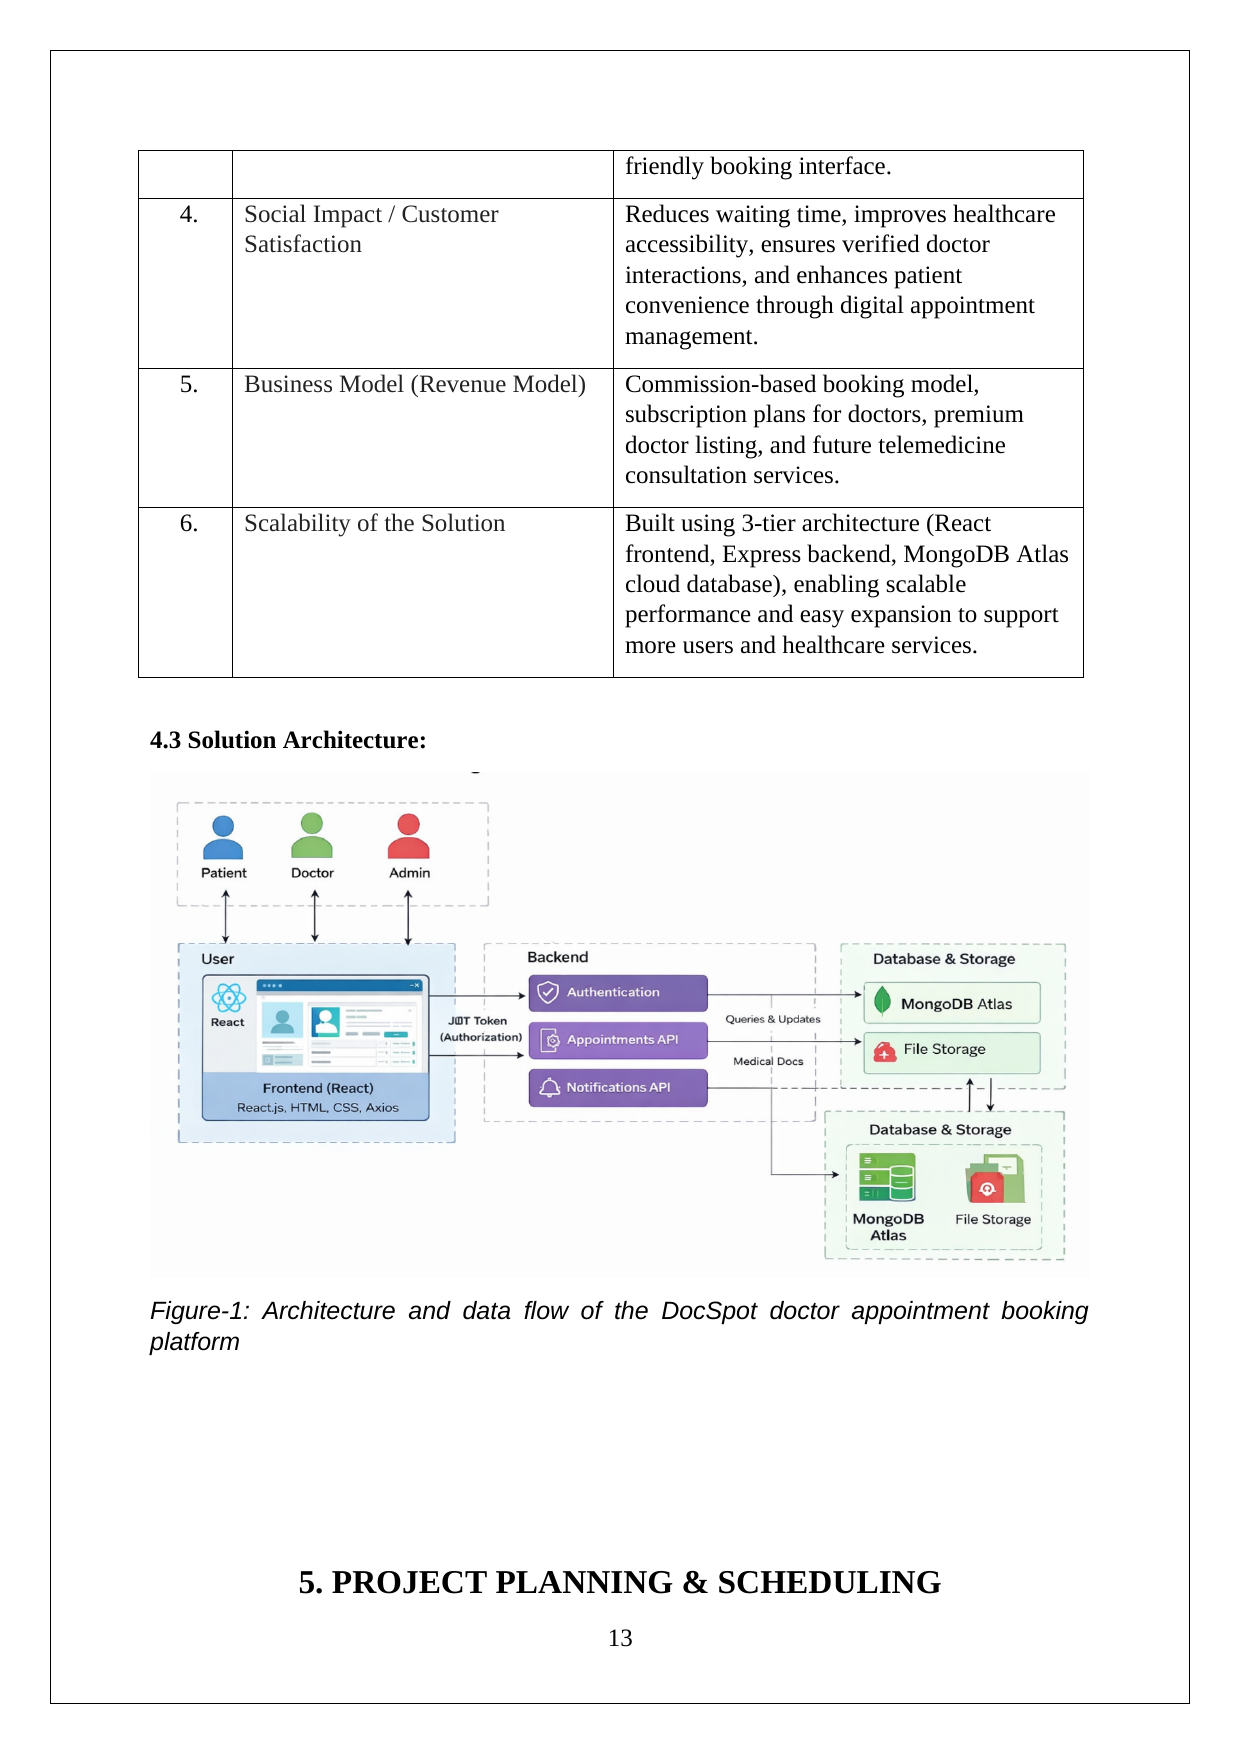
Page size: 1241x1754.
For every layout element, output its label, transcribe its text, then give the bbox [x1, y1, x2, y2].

table_cell [139, 199, 232, 368]
table_cell [139, 508, 232, 677]
table_cell Social Impact / Customer Satisfaction [233, 199, 613, 368]
table_cell Reduces waiting time, improves healthcare accessibility, ensures verified doctor interactions, and enhances patient convenience through digital appointment management. [614, 199, 1083, 368]
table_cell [614, 151, 1083, 198]
table_cell Scalability of the Solution [233, 508, 613, 677]
text 4.3 Solution Architecture: [150, 725, 1090, 754]
picture [150, 772, 1090, 1278]
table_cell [233, 151, 613, 198]
text 5. PROJECT PLANNING & SCHEDULING [150, 1562, 1090, 1600]
table_cell Built using 3-tier architecture (React frontend, Express backend, MongoDB Atlas cloud database), enabling scalable performance and easy expansion to support more users and healthcare services. [614, 508, 1083, 677]
table_cell [139, 151, 232, 198]
text Figure-1: Architecture and data flow of the DocSpot doctor appointment booking platform [150, 1296, 1090, 1355]
table_cell Commission-based booking model, subscription plans for doctors, premium doctor listing, and future telemedicine consultation services. [614, 369, 1083, 507]
table_cell [139, 369, 232, 507]
table_cell Business Model (Revenue Model) [233, 369, 613, 507]
